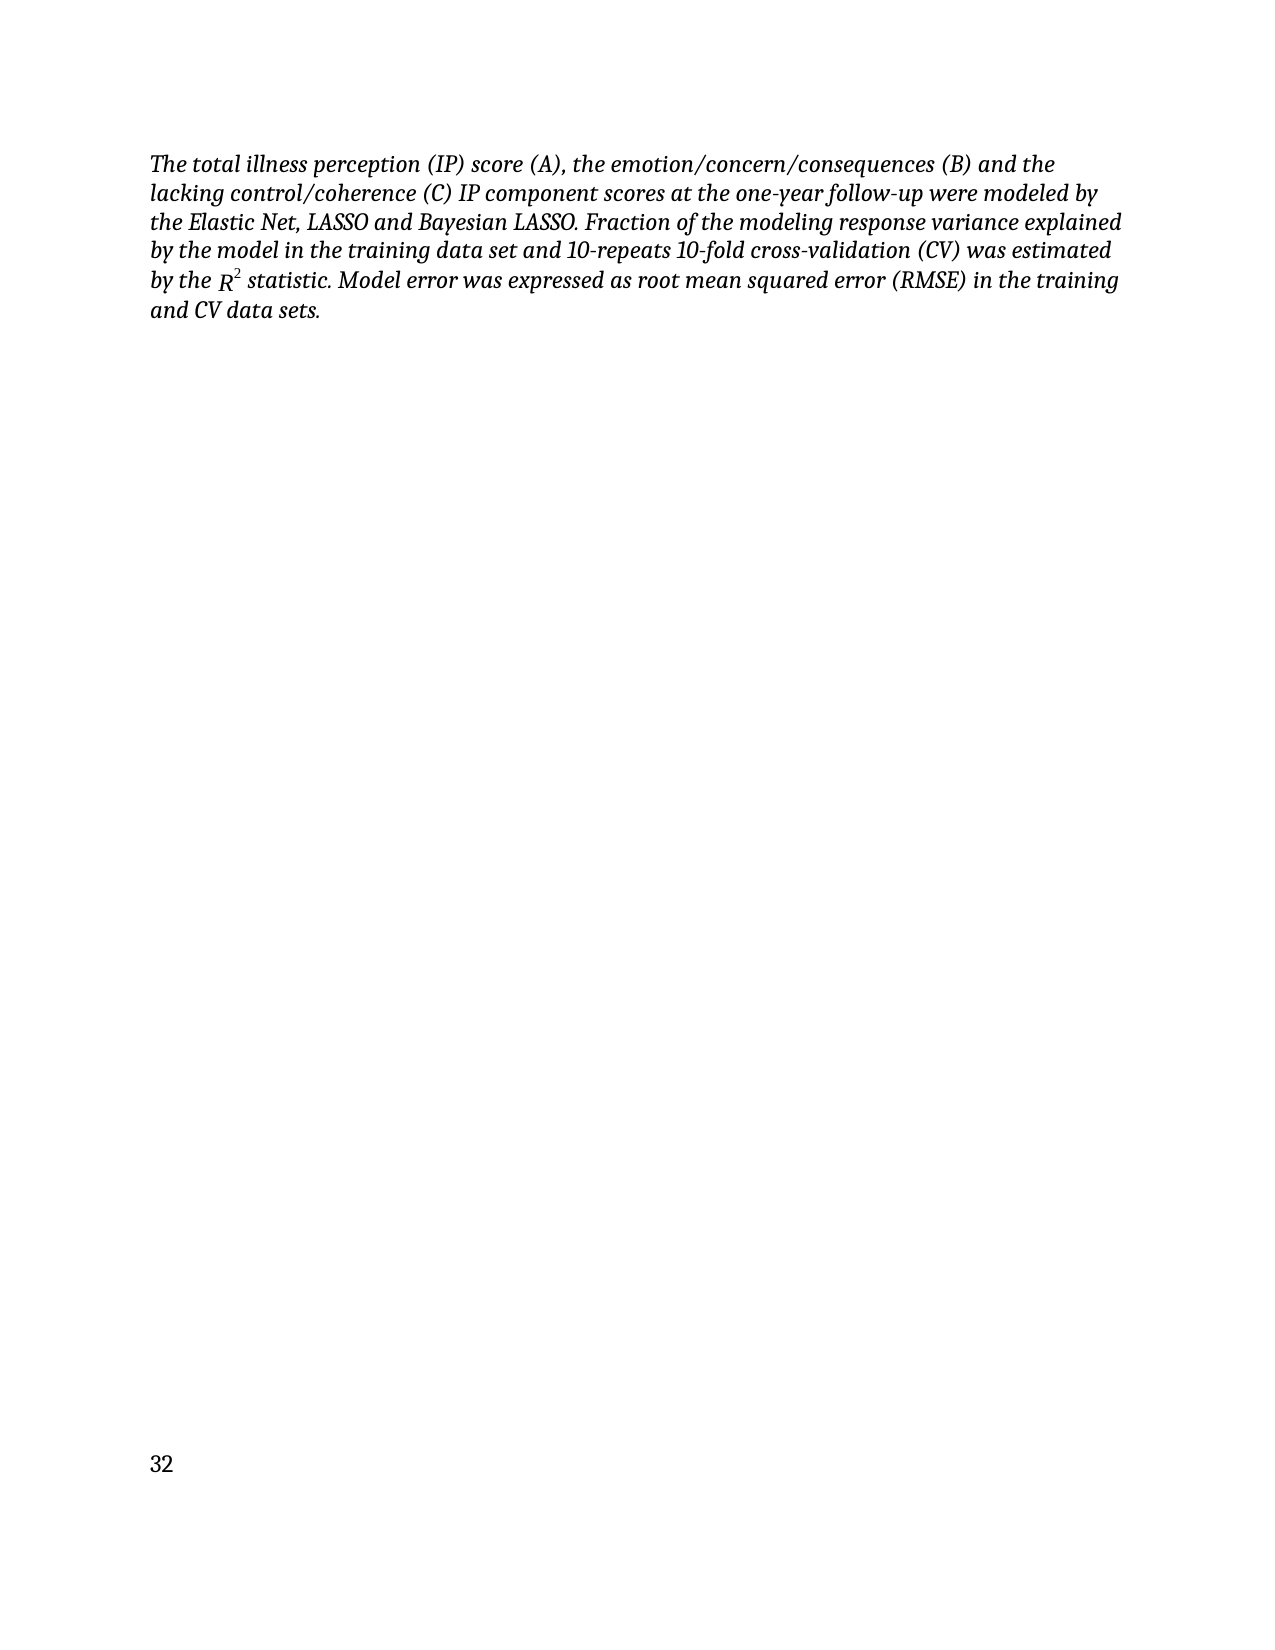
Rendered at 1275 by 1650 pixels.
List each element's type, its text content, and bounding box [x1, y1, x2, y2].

text The total illness perception (IP) score (A), the emotion/concern/consequences (B) and the lacking control/coherence (C) IP component scores at the one-year follow-up were modeled by the Elastic Net, LASSO and Bayesian LASSO. Fraction of the modeling response variance explained by the model in the training data set and 10-repeats 10-fold cross-validation (CV) was estimated by the statistic. Model error was expressed as root mean squared error (RMSE) in the training and CV data sets. [150, 150, 1125, 325]
